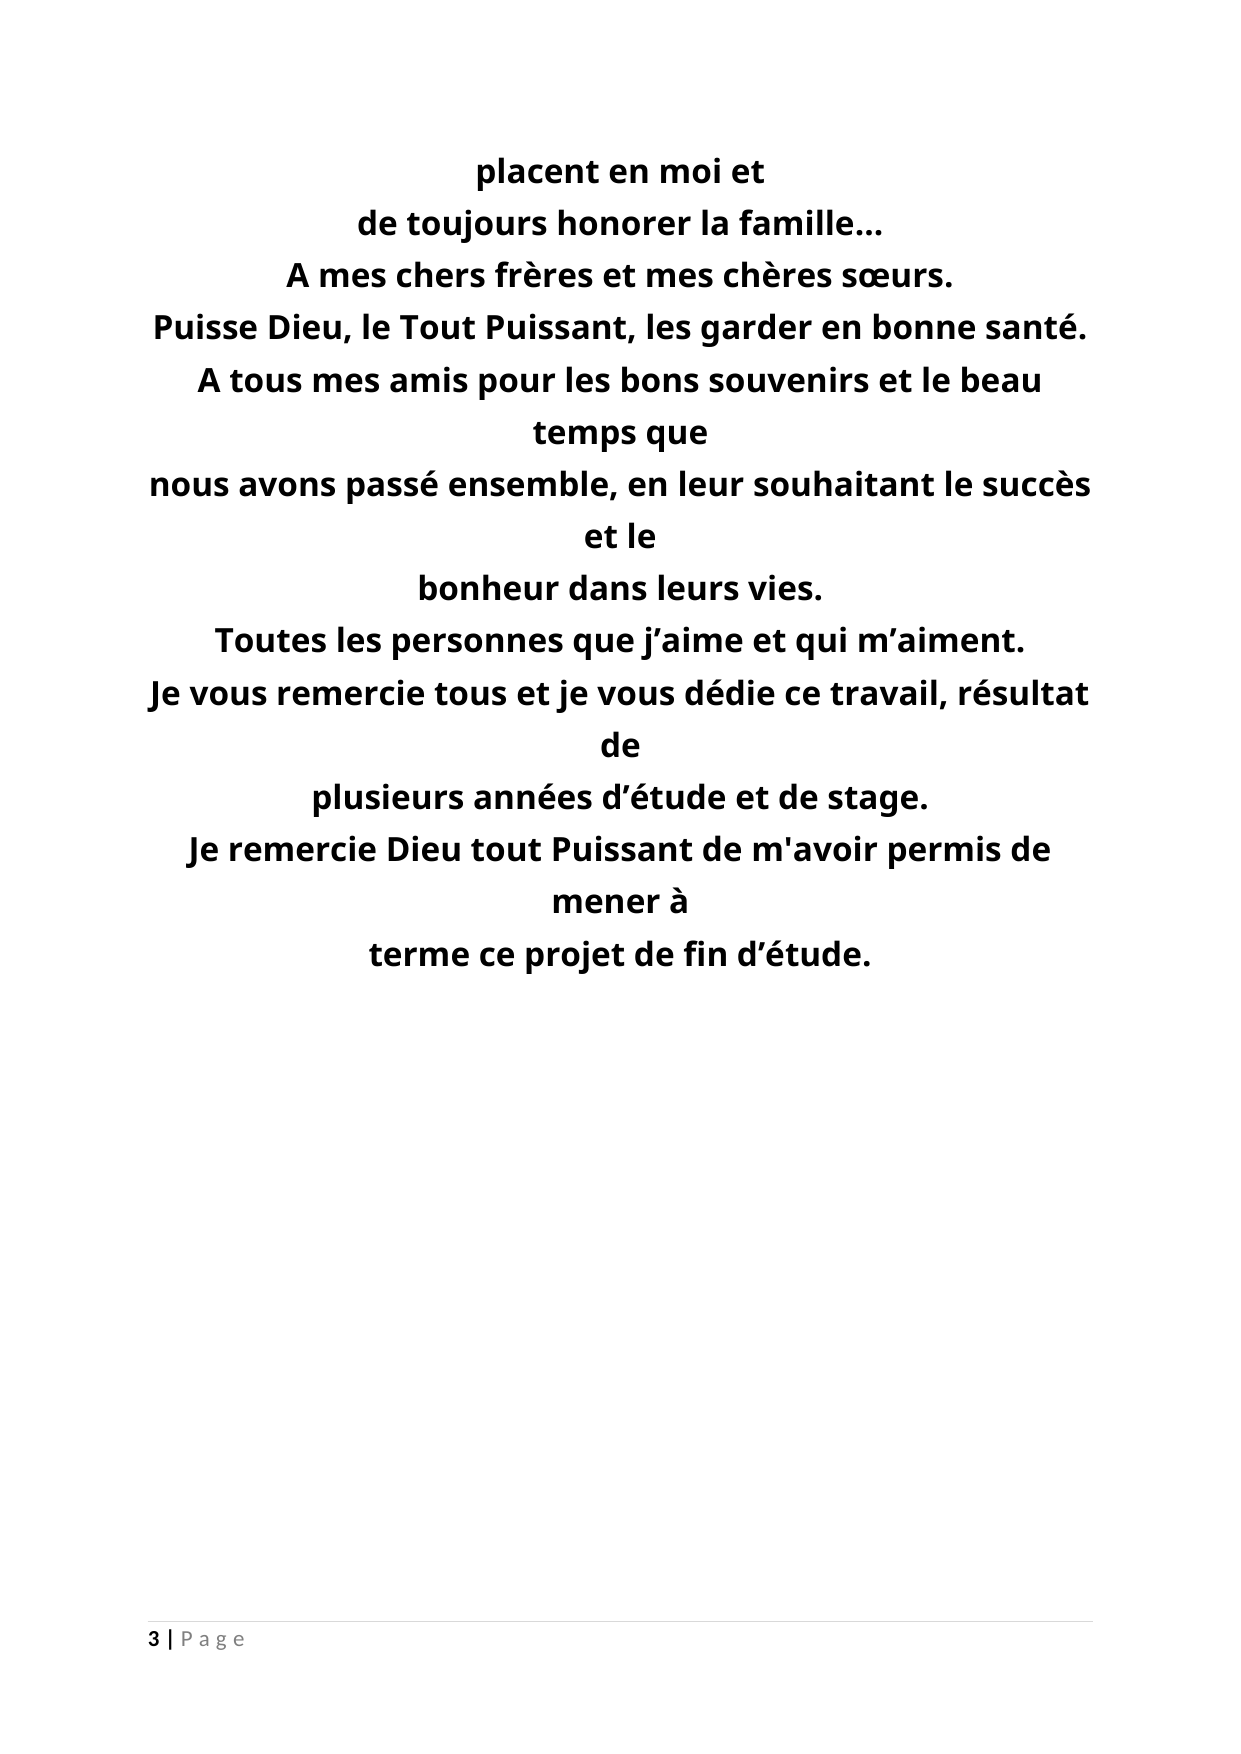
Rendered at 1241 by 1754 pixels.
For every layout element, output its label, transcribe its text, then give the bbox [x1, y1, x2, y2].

text Toutes les personnes que j’aime et qui m’aiment. Je vous remercie tous et je vous dédie ce travail, résultat de plusieurs années d’étude et de stage. Je remercie Dieu tout Puissant de m'avoir permis de mener à terme ce projet de fin d’étude. [148, 617, 1093, 976]
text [148, 148, 1093, 611]
